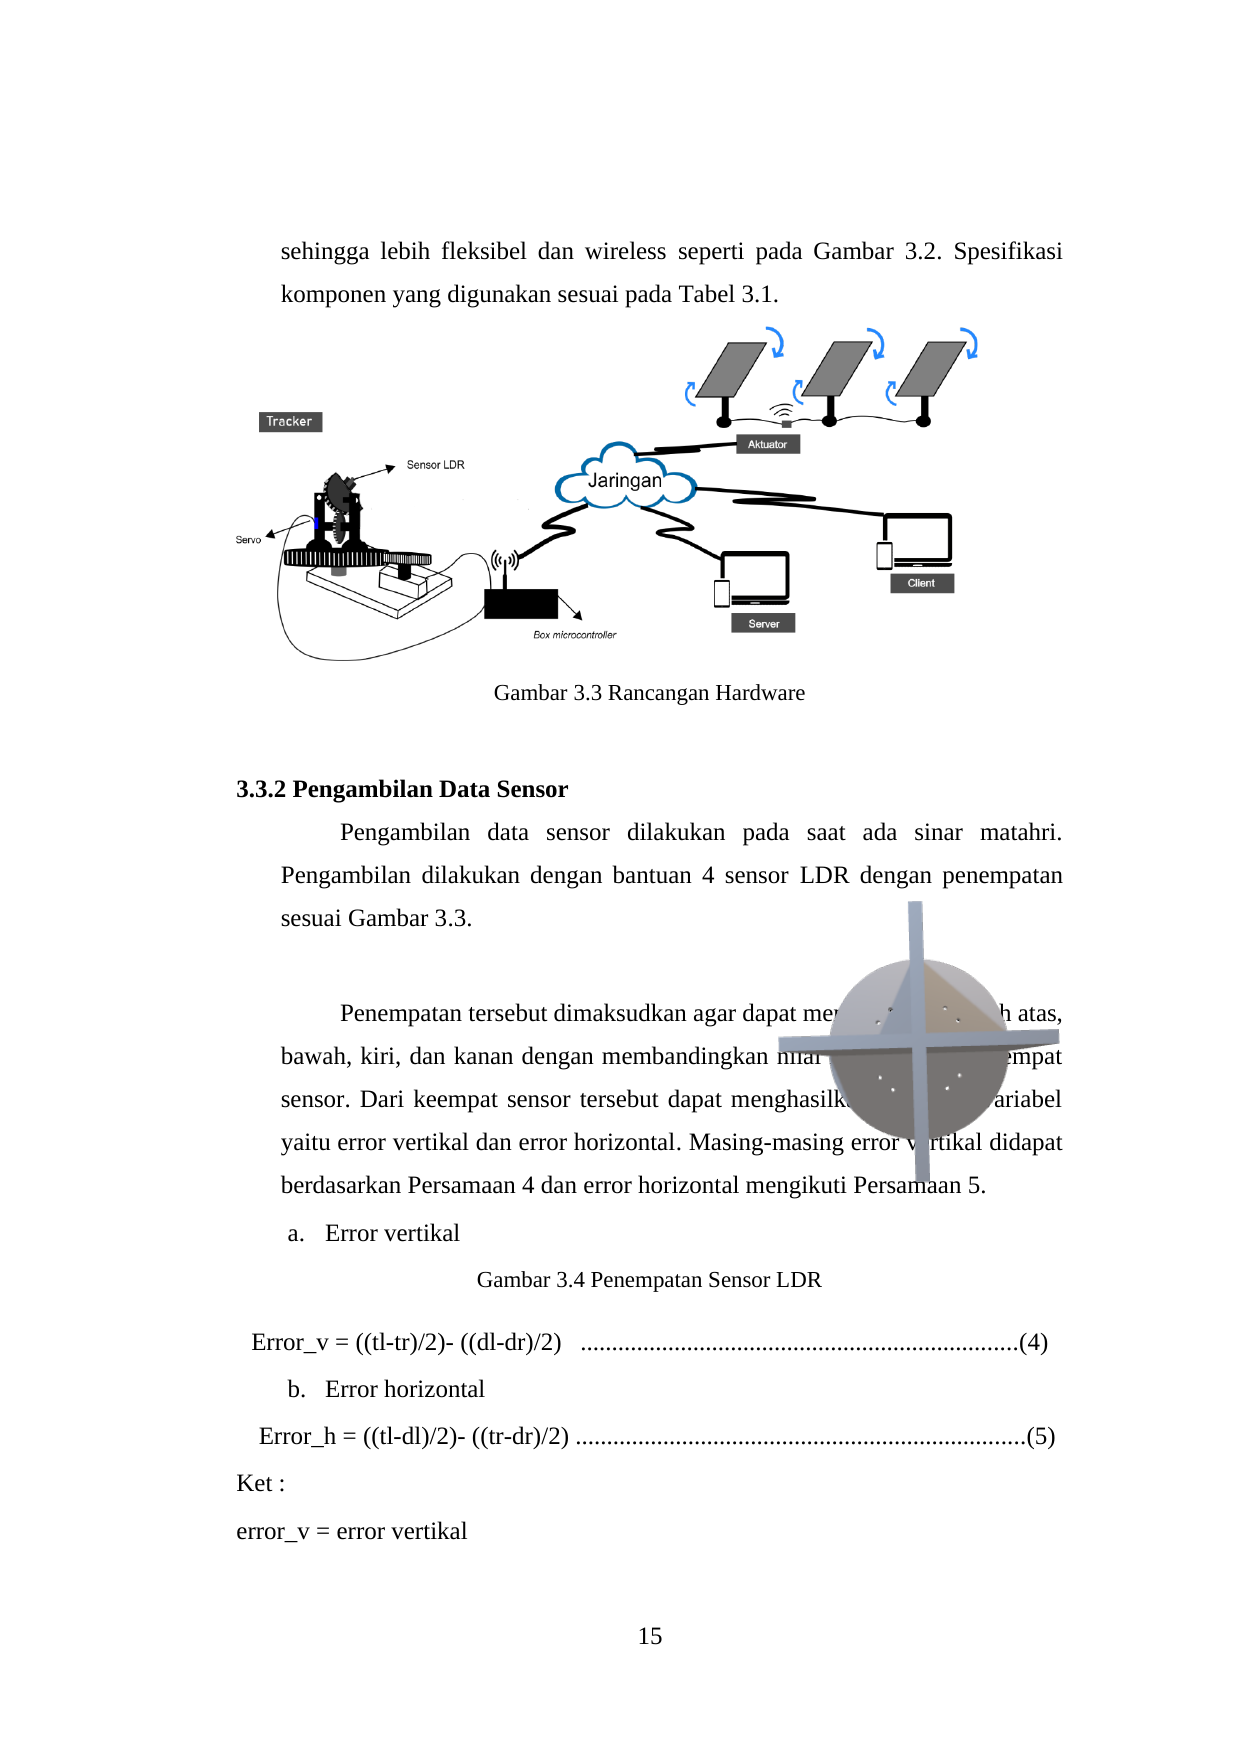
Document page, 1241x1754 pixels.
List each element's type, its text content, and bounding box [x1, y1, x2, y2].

text Gambar 3.2 Rancangan Hardware [236, 679, 1063, 706]
text Penempatan tersebut dimaksudkan agar dapat membaca dari 4 arah atas, bawah, kiri, dan kanan dengan membandingkan nilai resistansi dari keempat sensor. Dari keempat sensor tersebut dapat menghasilkan dua buah variabel yaitu error vertikal dan error horizontal. Masing-masing error vertikal didapat berdasarkan Persamaan 4 dan error horizontal mengikuti Persamaan 5. [281, 998, 1063, 1199]
picture [236, 326, 978, 661]
text error_v = error vertikal [236, 1516, 1063, 1544]
subtitle Pengambilan Data Sensor [236, 774, 1063, 803]
text Pengambilan data sensor dilakukan pada saat ada sinar matahri. Pengambilan dilakukan dengan bantuan 4 sensor LDR dengan penempatan sesuai Gambar 3.3. [281, 817, 1063, 932]
text Error_v = ((tl-tr)/2)- ((dl-dr)/2) (4) [251, 1293, 1063, 1355]
picture [774, 898, 1063, 1194]
list Error vertikal [287, 1218, 1063, 1246]
text Ket : [236, 1468, 1063, 1497]
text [281, 236, 1063, 308]
list Error horizontal [287, 1374, 1063, 1403]
text Error_h = ((tl-dl)/2)- ((tr-dr)/2) (5) [251, 1421, 1063, 1450]
